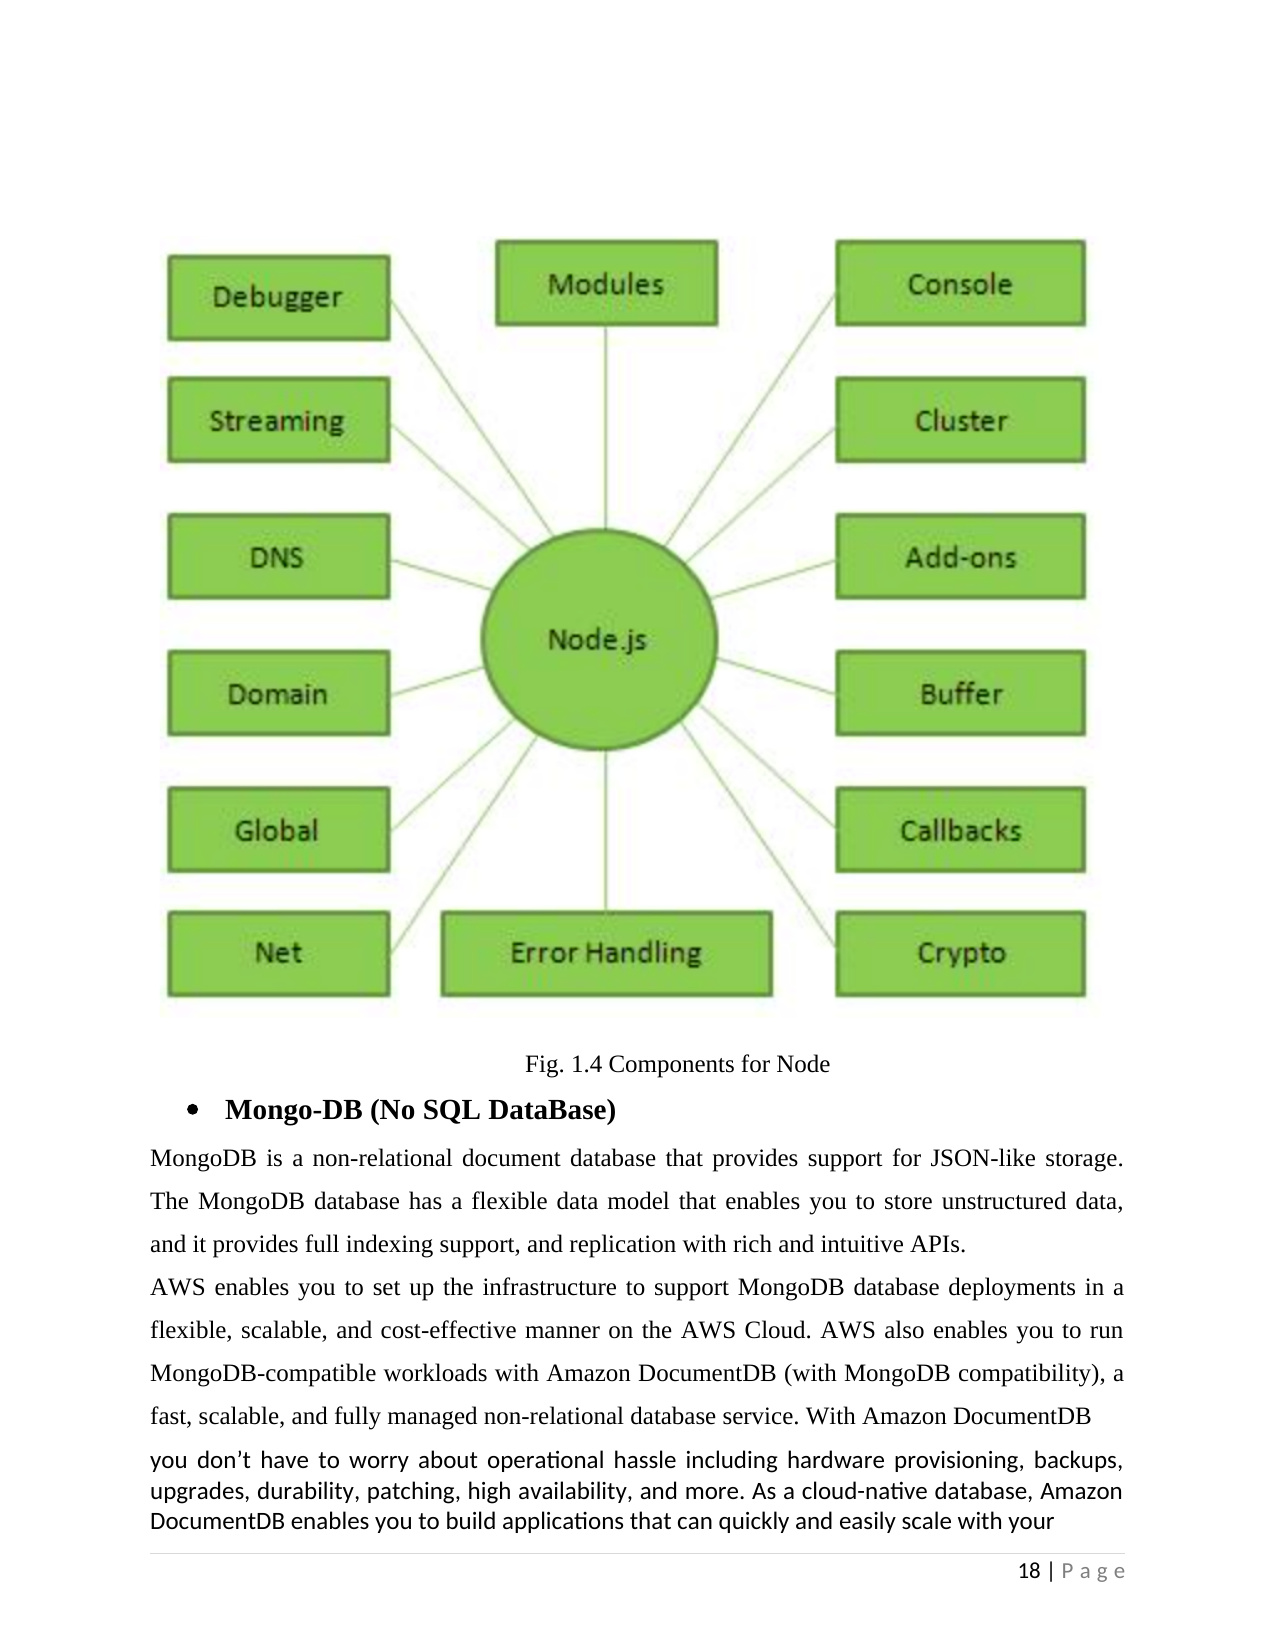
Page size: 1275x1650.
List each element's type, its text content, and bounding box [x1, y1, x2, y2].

picture [150, 236, 1125, 1021]
text you don’t have to worry about operational hassle including hardware provisioning, backups, upgrades, durability, patching, high availability, and more. As a cloud-native database, Amazon DocumentDB enables you to build applications that can quickly and easily scale with your [150, 1444, 1125, 1536]
text AWS enables you to set up the infrastructure to support MongoDB database deployments in a flexible, scalable, and cost-effective manner on the AWS Cloud. AWS also enables you to run MongoDB-compatible workloads with Amazon DocumentDB (with MongoDB compatibility), a fast, scalable, and fully managed non-relational database service. With Amazon DocumentDB [150, 1272, 1125, 1430]
list Mongo-DB (No SQL DataBase) [187, 1092, 1125, 1126]
text Fig. 1.4 Components for Node [150, 1021, 1125, 1078]
text MongoDB is a non-relational document database that provides support for JSON-like storage. The MongoDB database has a flexible data model that enables you to store unstructured data, and it provides full indexing support, and replication with rich and intuitive APIs. [150, 1143, 1125, 1258]
